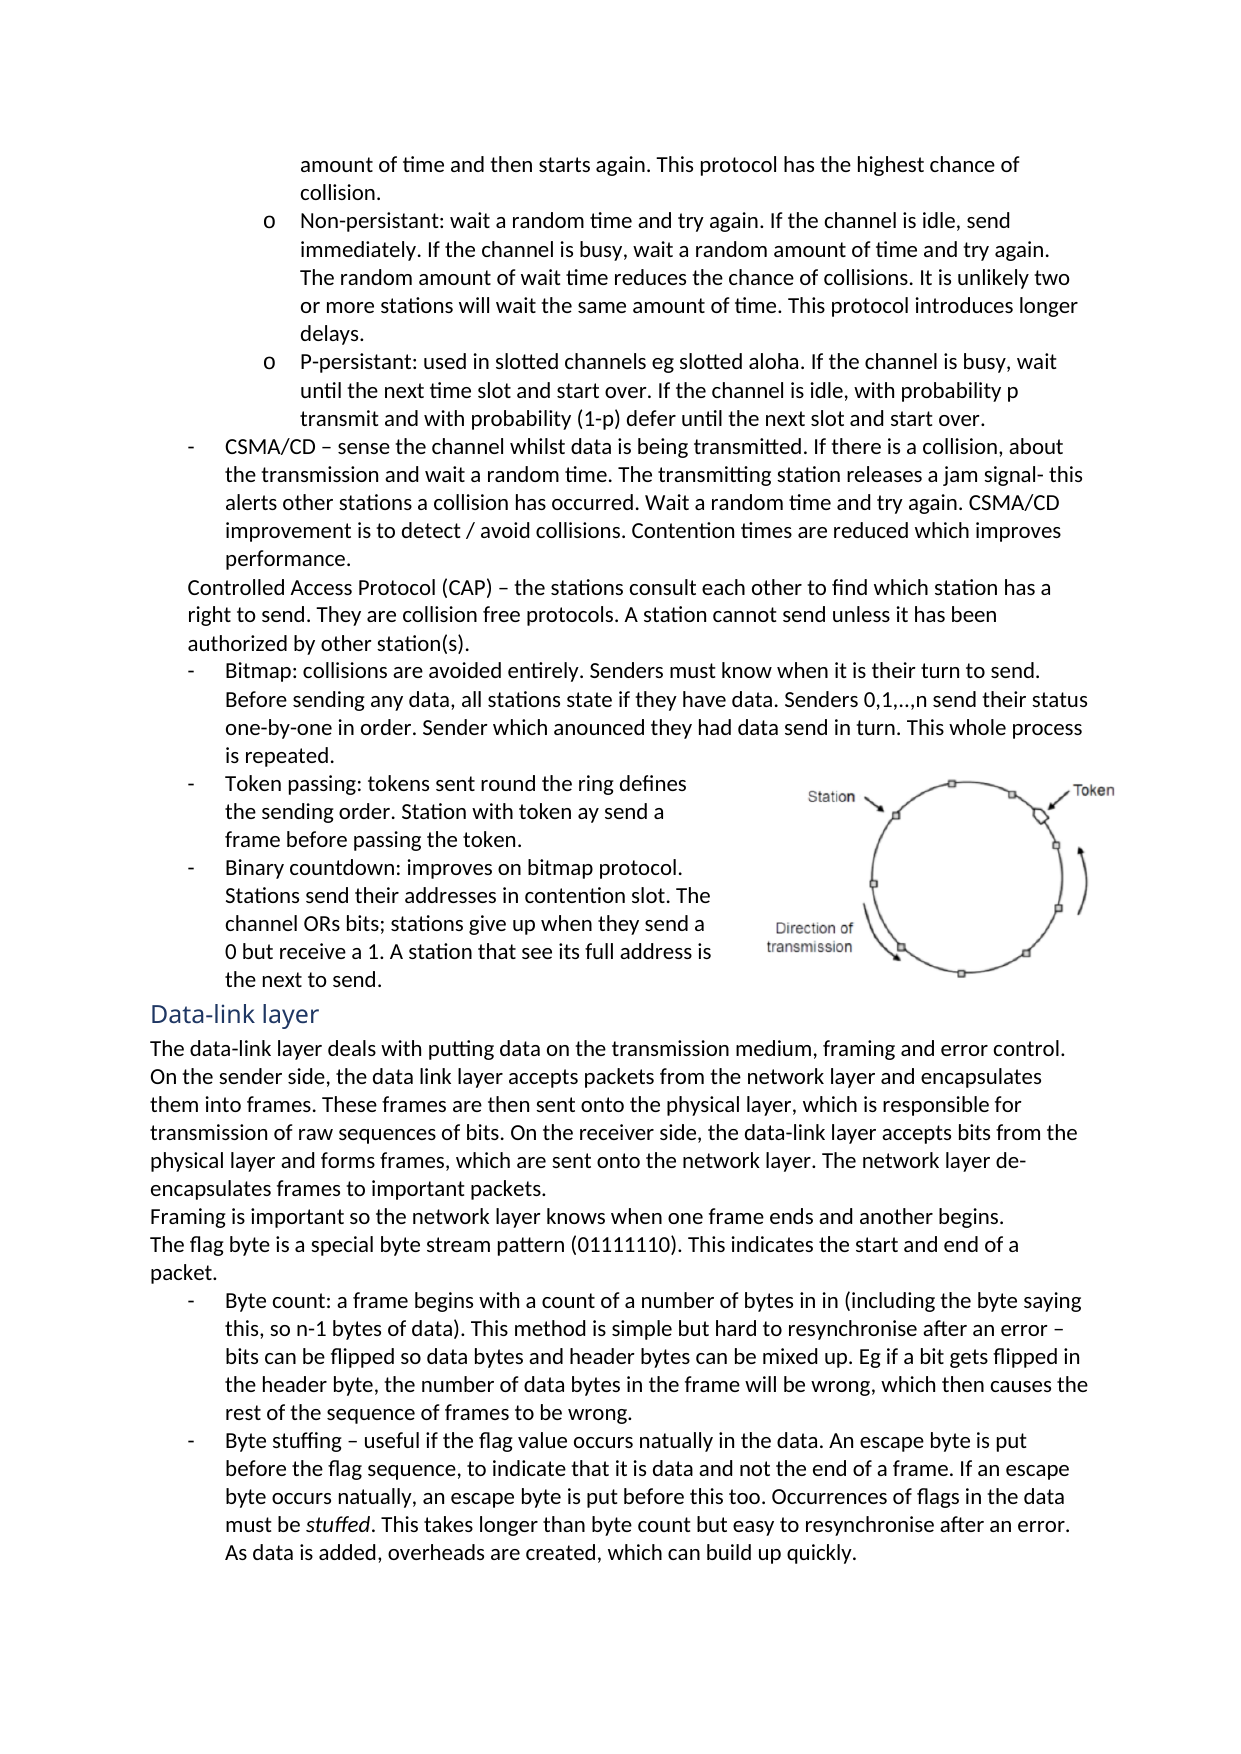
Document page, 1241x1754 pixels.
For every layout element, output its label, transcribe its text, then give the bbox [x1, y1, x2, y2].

list P-persistant: used in slotted channels eg slotted aloha. If the channel is busy, wait until the next time slot and start over. If the channel is idle, with probability p transmit and with probability (1-p) defer until the next slot and start over. [262, 347, 1090, 432]
text The data-link layer deals with putting data on the transmission medium, framing and error control. [150, 1034, 1090, 1062]
list Token passing: tokens sent round the ring defines the sending order. Station with token ay send a frame before passing the token. [187, 769, 735, 853]
list Non-persistant: wait a random time and try again. If the channel is idle, send immediately. If the channel is busy, wait a random amount of time and try again. The random amount of wait time reduces the chance of collisions. It is unlikely two or more stations will wait the same amount of time. This protocol introduces longer delays. [262, 206, 1090, 347]
list Byte stuffing – useful if the flag value occurs natually in the data. An escape byte is put before the flag sequence, to indicate that it is data and not the end of a frame. If an escape byte occurs natually, an escape byte is put before this too. Occurrences of flags in the data must be stuffed. This takes longer than byte count but easy to resynchronise after an error. As data is added, overheads are created, which can build up quickly. [187, 1426, 1090, 1566]
subtitle Data-link layer [150, 997, 1090, 1031]
list CSMA/CD – sense the channel whilst data is being transmitted. If there is a collision, about the transmission and wait a random time. The transmitting station releases a jam signal- this alerts other stations a collision has occurred. Wait a random time and try again. CSMA/CD improvement is to detect / avoid collisions. Contention times are reduced which improves performance. [187, 432, 1090, 573]
picture [735, 768, 1133, 990]
text On the sender side, the data link layer accepts packets from the network layer and encapsulates them into frames. These frames are then sent onto the physical layer, which is responsible for transmission of raw sequences of bits. On the receiver side, the data-link layer accepts bits from the physical layer and forms frames, which are sent onto the network layer. The network layer de-encapsulates frames to important packets. [150, 1062, 1090, 1202]
list Binary countdown: improves on bitmap protocol. Stations send their addresses in contention slot. The channel ORs bits; stations give up when they send a 0 but receive a 1. A station that see its full address is the next to send. [187, 853, 1090, 993]
text Framing is important so the network layer knows when one frame ends and another begins. [150, 1202, 1090, 1230]
list Byte count: a frame begins with a count of a number of bytes in in (including the byte saying this, so n-1 bytes of data). This method is simple but hard to resynchronise after an error – bits can be flipped so data bytes and header bytes can be mixed up. Eg if a bit gets flipped in the header byte, the number of data bytes in the frame will be wrong, which then causes the rest of the sequence of frames to be wrong. [187, 1286, 1090, 1426]
list Bitmap: collisions are avoided entirely. Senders must know when it is their turn to send. Before sending any data, all stations state if they have data. Senders 0,1,..,n send their status one-by-one in order. Sender which anounced they had data send in turn. This whole process is repeated. [187, 657, 1090, 769]
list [262, 150, 1090, 206]
text Controlled Access Protocol (CAP) – the stations consult each other to find which station has a right to send. They are collision free protocols. A station cannot send unless it has been authorized by other station(s). [187, 573, 1090, 657]
text The flag byte is a special byte stream pattern (01111110). This indicates the start and end of a packet. [150, 1230, 1090, 1286]
